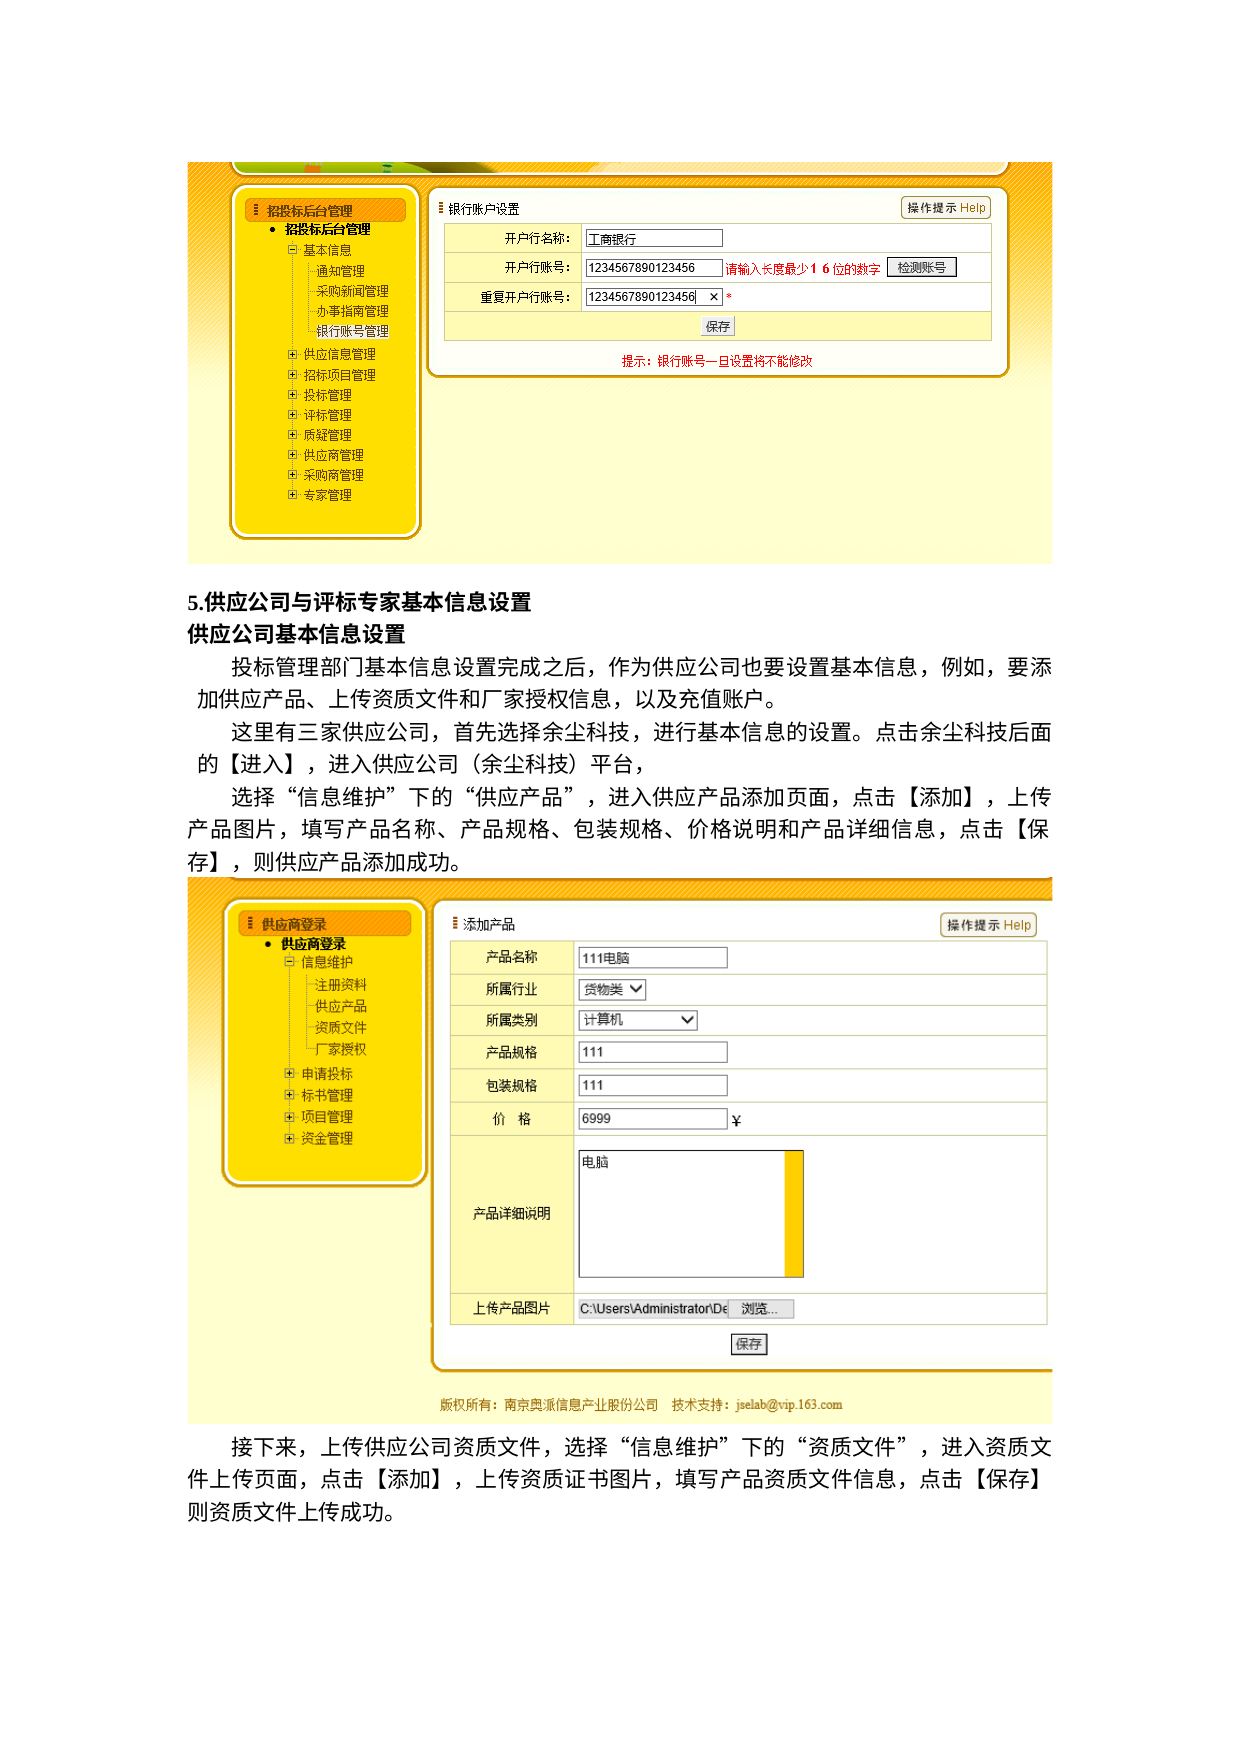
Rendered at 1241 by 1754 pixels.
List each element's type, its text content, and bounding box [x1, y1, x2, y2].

text 5.供应公司与评标专家基本信息设置 [187, 584, 1053, 617]
text 这里有三家供应公司，首先选择余尘科技，进行基本信息的设置。点击余尘科技后面的【进入】，进入供应公司（余尘科技）平台， [197, 714, 1053, 779]
text 供应公司基本信息设置 [187, 617, 1053, 649]
text 接下来，上传供应公司资质文件，选择“信息维护”下的“资质文件”，进入资质文件上传页面，点击【添加】，上传资质证书图片，填写产品资质文件信息，点击【保存】，则资质文件上传成功。 [187, 1429, 1053, 1527]
text 选择“信息维护”下的“供应产品”，进入供应产品添加页面，点击【添加】，上传产品图片，填写产品名称、产品规格、包装规格、价格说明和产品详细信息，点击【保存】，则供应产品添加成功。 [187, 779, 1053, 877]
picture [187, 877, 1053, 1424]
text 投标管理部门基本信息设置完成之后，作为供应公司也要设置基本信息，例如，要添加供应产品、上传资质文件和厂家授权信息，以及充值账户。 [197, 649, 1053, 714]
picture [187, 162, 1053, 564]
